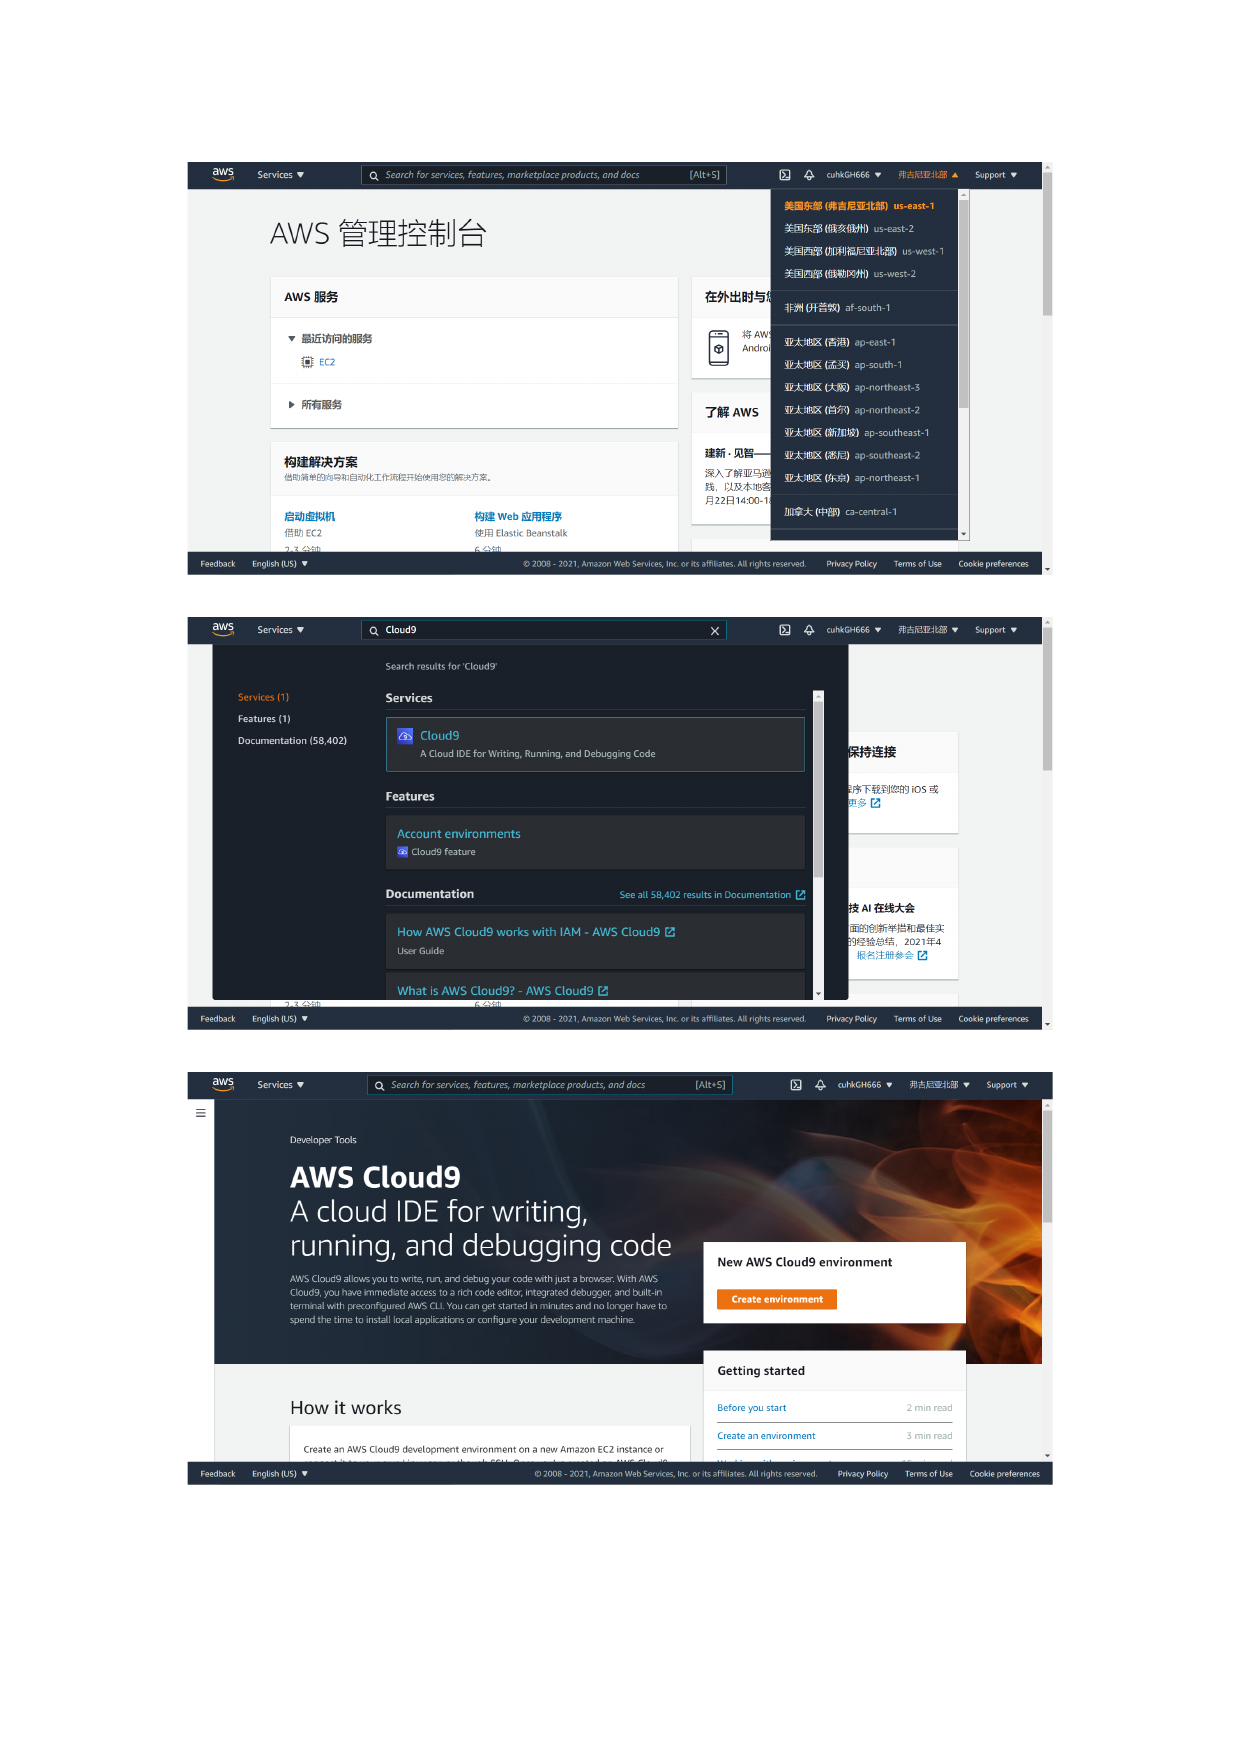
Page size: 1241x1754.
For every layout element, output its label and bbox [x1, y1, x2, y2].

picture [187, 1072, 1053, 1485]
picture [187, 162, 1053, 575]
picture [187, 617, 1053, 1030]
